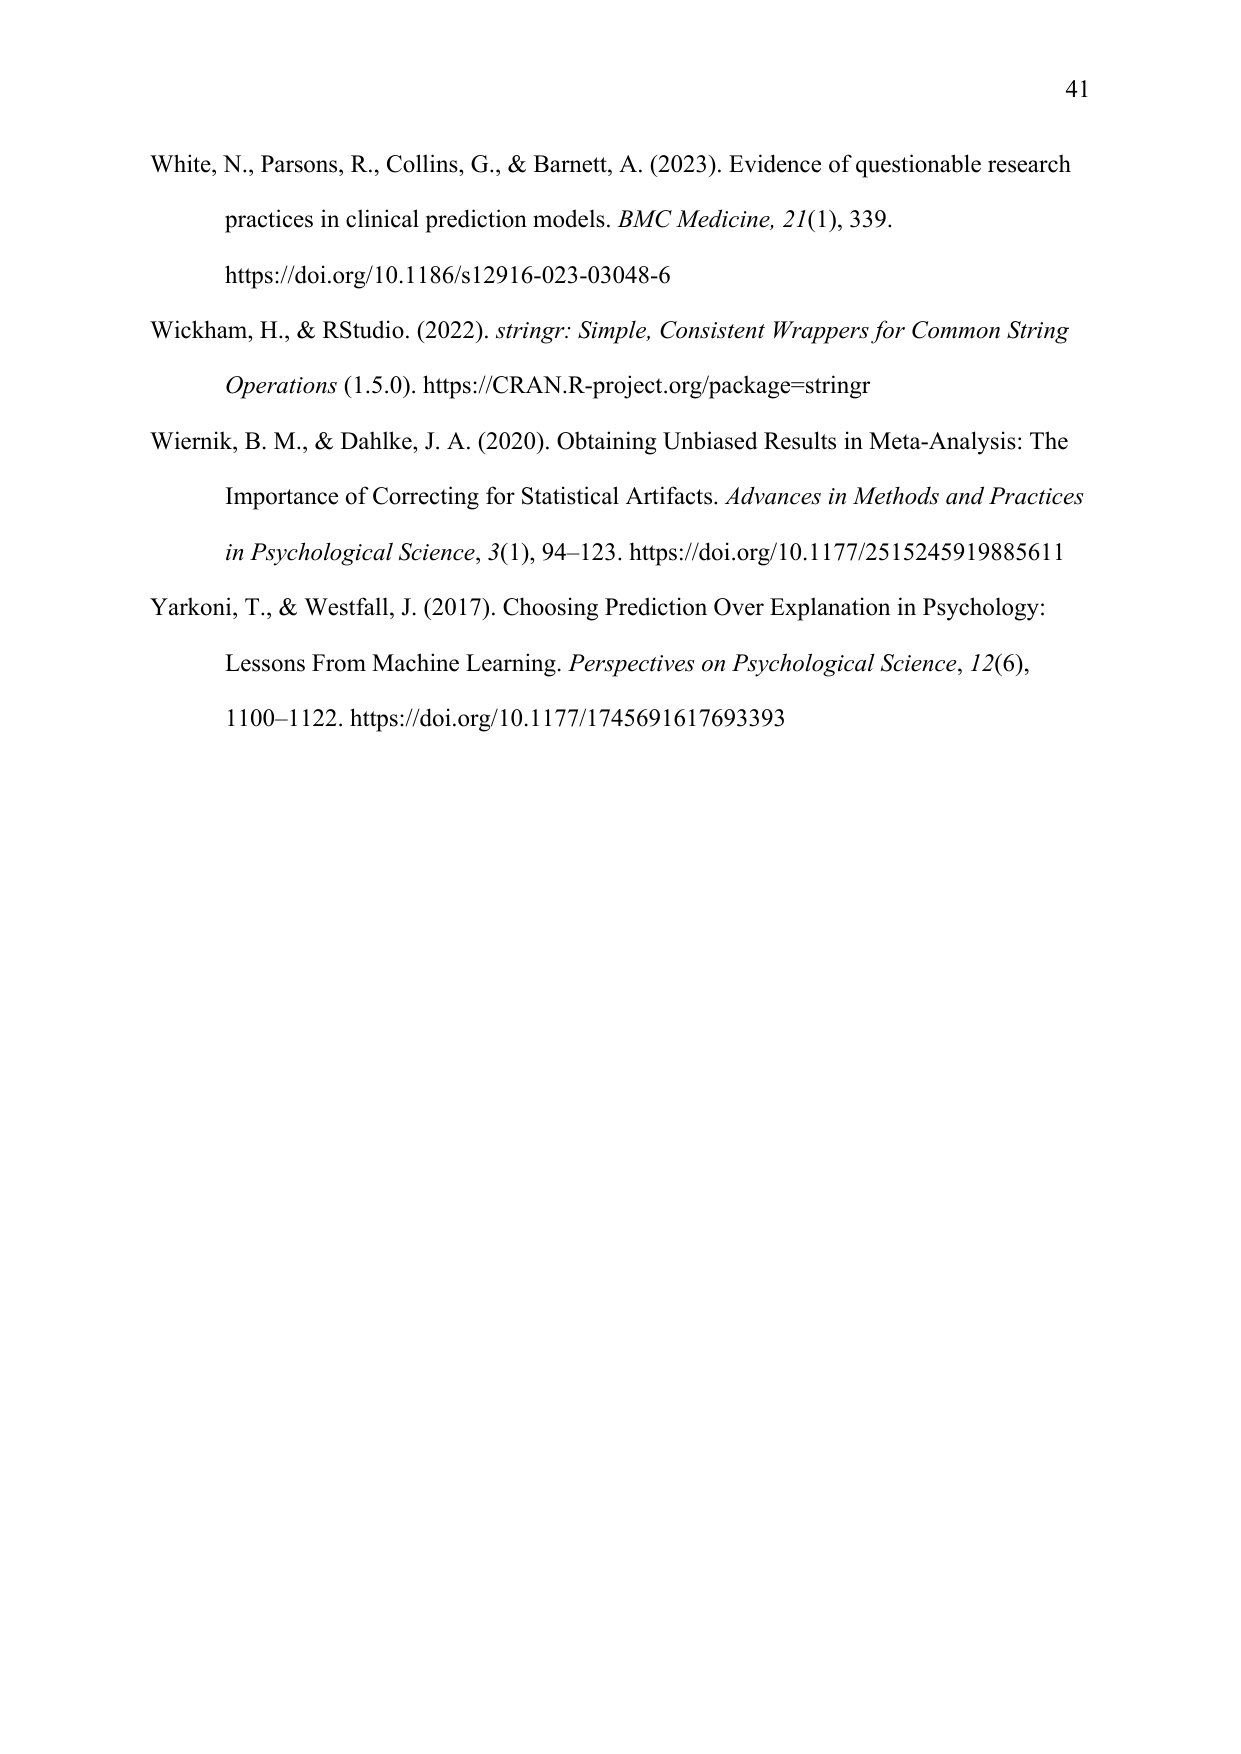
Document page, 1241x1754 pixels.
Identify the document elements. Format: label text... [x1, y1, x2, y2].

text Yarkoni, T., & Westfall, J. (2017). Choosing Prediction Over Explanation in Psychology: Lessons From Machine Learning. Perspectives on Psychological Science, 12(6), 1100–1122. https://doi.org/10.1177/1745691617693393 [150, 593, 1090, 732]
text White, N., Parsons, R., Collins, G., & Barnett, A. (2023). Evidence of questionable research practices in clinical prediction models. BMC Medicine, 21(1), 339. https://doi.org/10.1186/s12916-023-03048-6 [150, 150, 1090, 288]
text Wickham, H., & RStudio. (2022). stringr: Simple, Consistent Wrappers for Common String Operations (1.5.0). https://CRAN.R-project.org/package=stringr [150, 316, 1090, 399]
text Wiernik, B. M., & Dahlke, J. A. (2020). Obtaining Unbiased Results in Meta-Analysis: The Importance of Correcting for Statistical Artifacts. Advances in Methods and Practices in Psychological Science, 3(1), 94–123. https://doi.org/10.1177/2515245919885611 [150, 427, 1090, 566]
